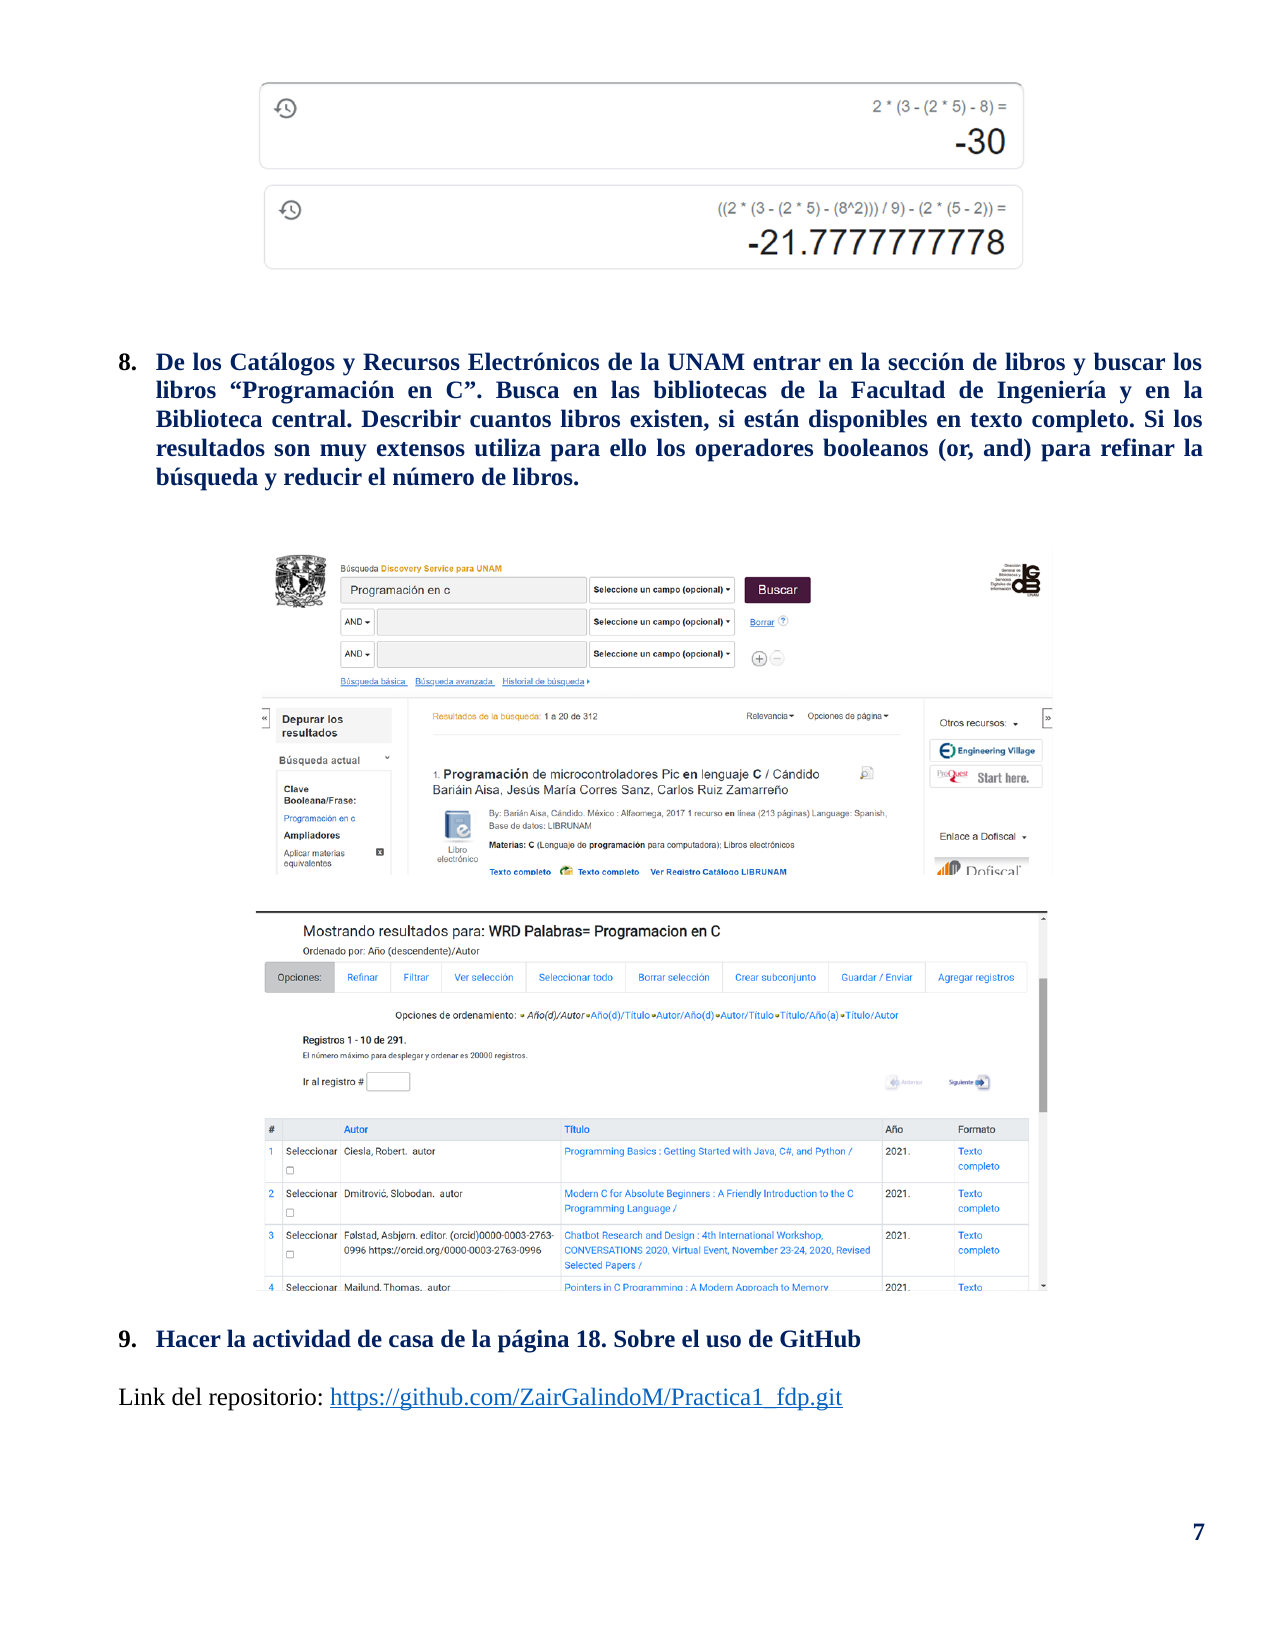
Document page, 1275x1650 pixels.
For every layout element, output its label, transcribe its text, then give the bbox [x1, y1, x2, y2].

picture [255, 74, 1030, 178]
picture [261, 180, 1029, 276]
text Link del repositorio: https://github.com/ZairGalindoM/Practica1_fdp.git [118, 1382, 1205, 1410]
picture [255, 911, 1048, 1291]
list De los Catálogos y Recursos Electrónicos de la UNAM entrar en la sección de libros y buscar los libros “Programación en C”. Busca en las bibliotecas de la Facultad de Ingeniería y en la Biblioteca central. Describir cuantos libros existen, si están disponibles en texto completo. Si los resultados son muy extensos utiliza para ello los operadores booleanos (or, and) para refinar la búsqueda y reducir el número de libros. [118, 347, 1205, 490]
list Hacer la actividad de casa de la página 18. Sobre el uso de GitHub [118, 1324, 1205, 1353]
picture [261, 550, 1053, 875]
